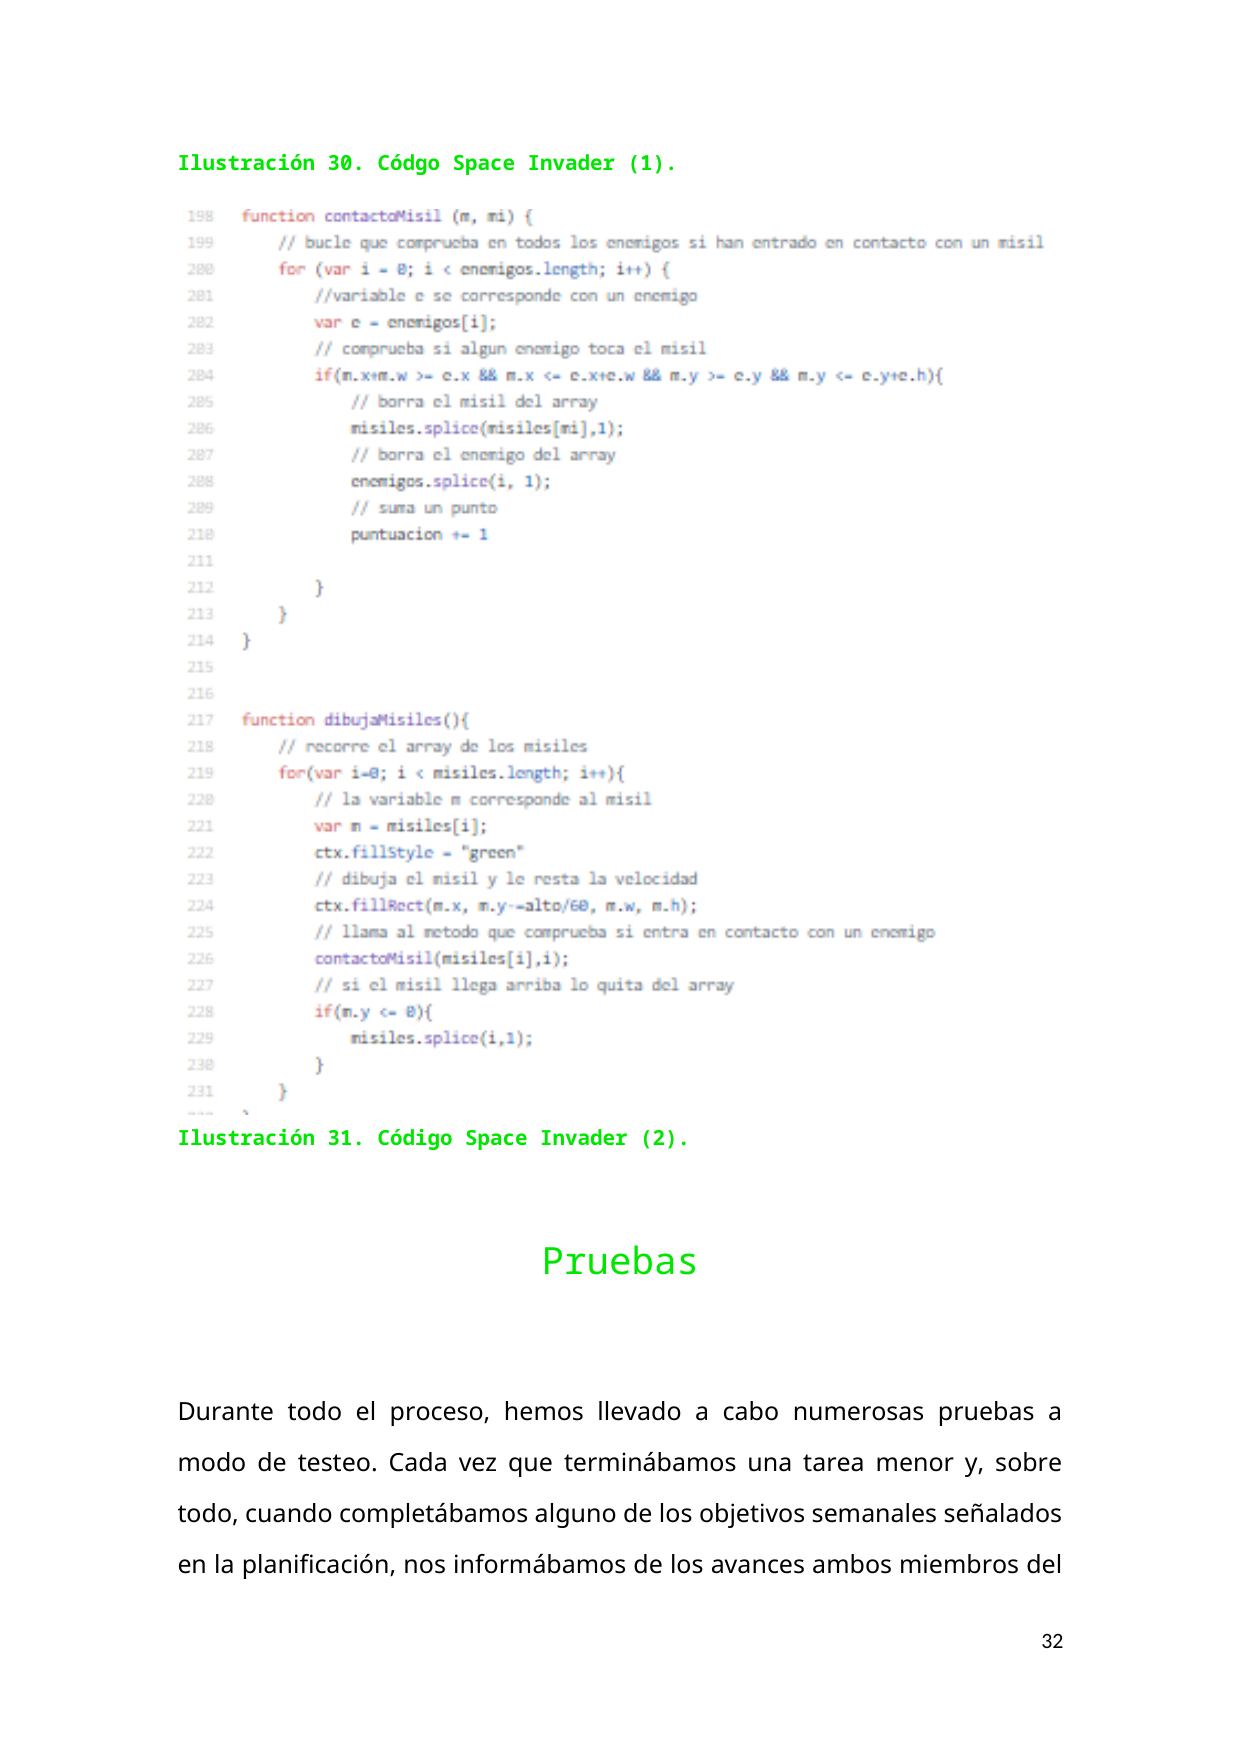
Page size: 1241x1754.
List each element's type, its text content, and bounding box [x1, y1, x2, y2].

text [177, 1394, 1063, 1581]
subtitle Pruebas [177, 1234, 1063, 1285]
picture [181, 209, 1060, 1115]
text Ilustración 31. Código Space Invader (2). [177, 1123, 1063, 1151]
text Ilustración 30. Códgo Space Invader (1). [177, 148, 1063, 176]
